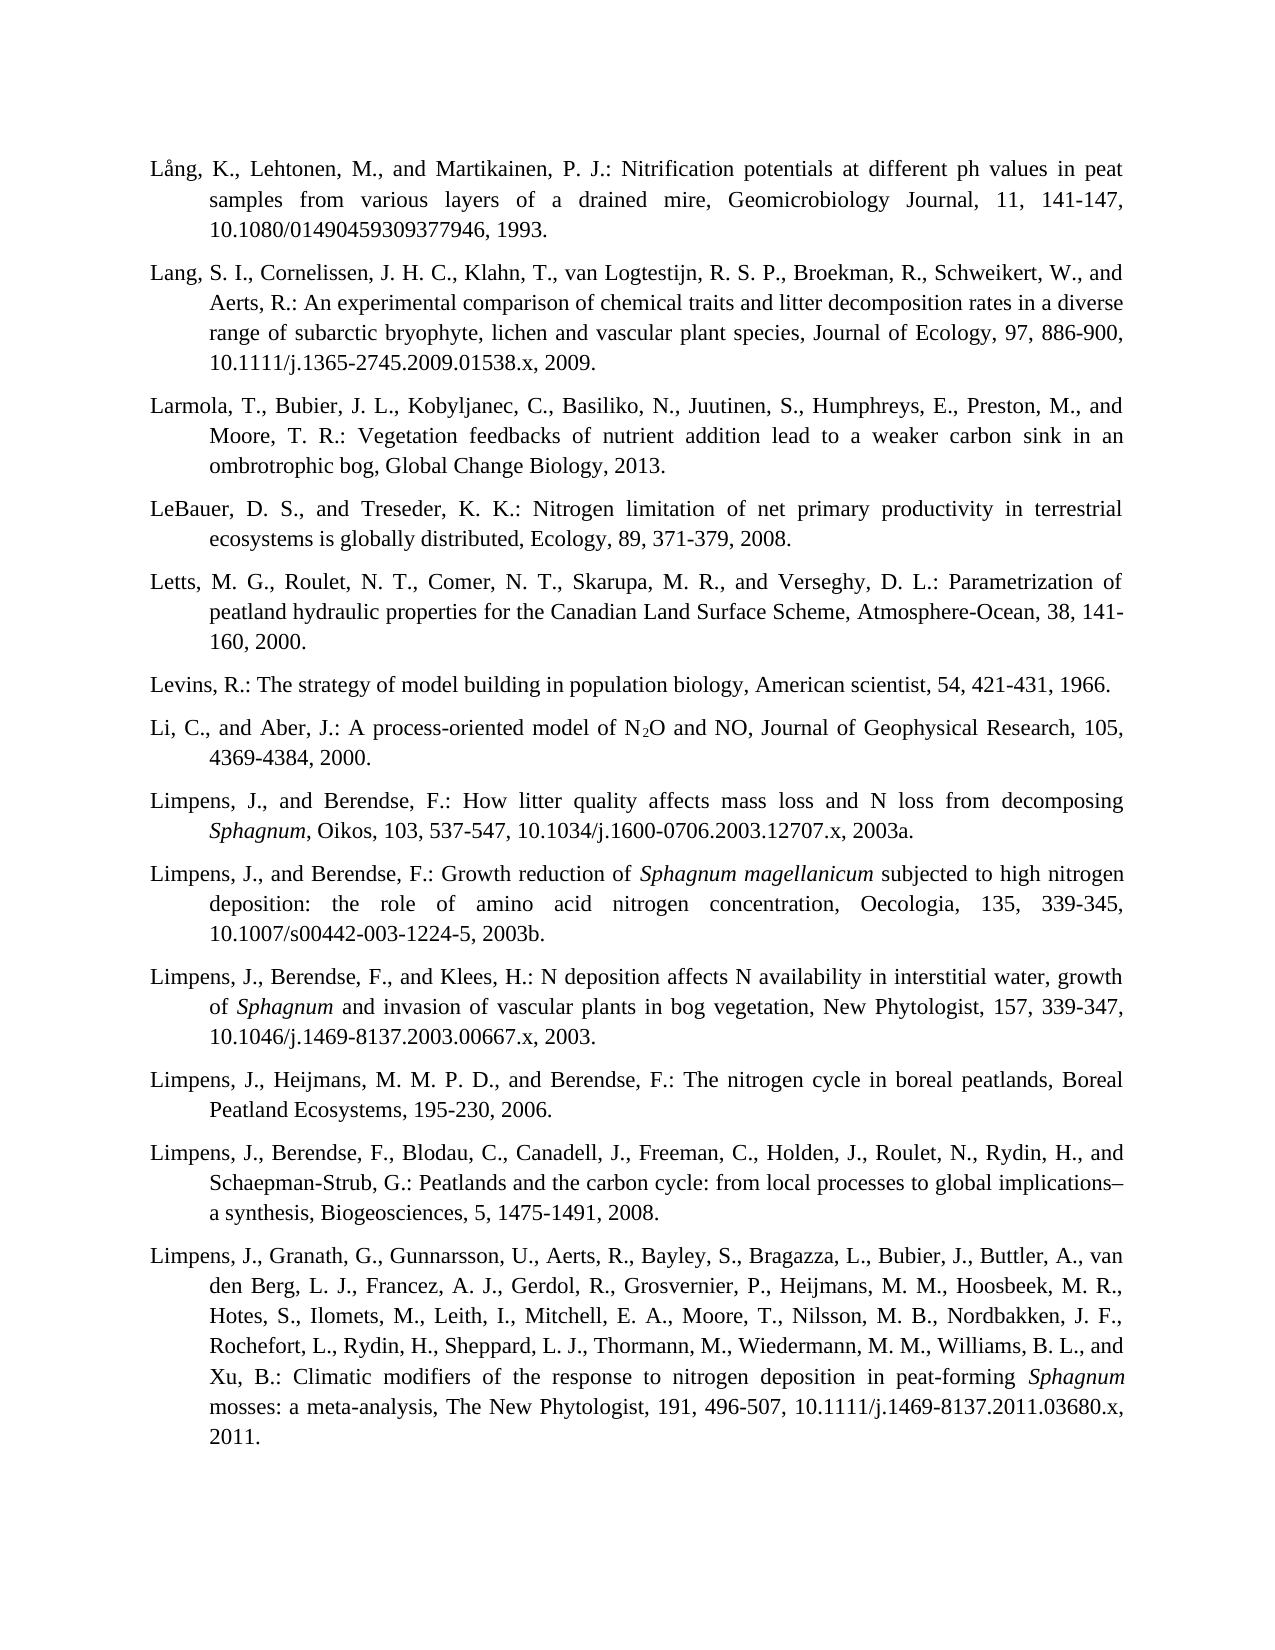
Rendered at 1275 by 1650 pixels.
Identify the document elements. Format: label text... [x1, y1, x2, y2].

text LeBauer, D. S., and Treseder, K. K.: Nitrogen limitation of net primary productivity in terrestrial ecosystems is globally distributed, Ecology, 89, 371-379, 2008. [150, 495, 1125, 552]
text Limpens, J., Granath, G., Gunnarsson, U., Aerts, R., Bayley, S., Bragazza, L., Bubier, J., Buttler, A., van den Berg, L. J., Francez, A. J., Gerdol, R., Grosvernier, P., Heijmans, M. M., Hoosbeek, M. R., Hotes, S., Ilomets, M., Leith, I., Mitchell, E. A., Moore, T., Nilsson, M. B., Nordbakken, J. F., Rochefort, L., Rydin, H., Sheppard, L. J., Thormann, M., Wiedermann, M. M., Williams, B. L., and Xu, B.: Climatic modifiers of the response to nitrogen deposition in peat-forming Sphagnum mosses: a meta-analysis, The New Phytologist, 191, 496-507, 10.1111/j.1469-8137.2011.03680.x, 2011. [150, 1242, 1125, 1449]
text Levins, R.: The strategy of model building in population biology, American scientist, 54, 421-431, 1966. [150, 671, 1125, 697]
text Li, C., and Aber, J.: A process-oriented model of N2O and NO, Journal of Geophysical Research, 105, 4369-4384, 2000. [150, 714, 1125, 770]
text Limpens, J., and Berendse, F.: How litter quality affects mass loss and N loss from decomposing Sphagnum, Oikos, 103, 537-547, 10.1034/j.1600-0706.2003.12707.x, 2003a. [150, 787, 1125, 843]
text Limpens, J., and Berendse, F.: Growth reduction of Sphagnum magellanicum subjected to high nitrogen deposition: the role of amino acid nitrogen concentration, Oecologia, 135, 339-345, 10.1007/s00442-003-1224-5, 2003b. [150, 860, 1125, 946]
text Lång, K., Lehtonen, M., and Martikainen, P. J.: Nitrification potentials at different ph values in peat samples from various layers of a drained mire, Geomicrobiology Journal, 11, 141-147, 10.1080/01490459309377946, 1993. [150, 156, 1125, 242]
text Limpens, J., Berendse, F., Blodau, C., Canadell, J., Freeman, C., Holden, J., Roulet, N., Rydin, H., and Schaepman-Strub, G.: Peatlands and the carbon cycle: from local processes to global implications–a synthesis, Biogeosciences, 5, 1475-1491, 2008. [150, 1139, 1125, 1226]
text Larmola, T., Bubier, J. L., Kobyljanec, C., Basiliko, N., Juutinen, S., Humphreys, E., Preston, M., and Moore, T. R.: Vegetation feedbacks of nutrient addition lead to a weaker carbon sink in an ombrotrophic bog, Global Change Biology, 2013. [150, 392, 1125, 479]
text Lang, S. I., Cornelissen, J. H. C., Klahn, T., van Logtestijn, R. S. P., Broekman, R., Schweikert, W., and Aerts, R.: An experimental comparison of chemical traits and litter decomposition rates in a diverse range of subarctic bryophyte, lichen and vascular plant species, Journal of Ecology, 97, 886-900, 10.1111/j.1365-2745.2009.01538.x, 2009. [150, 259, 1125, 376]
text Limpens, J., Berendse, F., and Klees, H.: N deposition affects N availability in interstitial water, growth of Sphagnum and invasion of vascular plants in bog vegetation, New Phytologist, 157, 339-347, 10.1046/j.1469-8137.2003.00667.x, 2003. [150, 963, 1125, 1049]
text Limpens, J., Heijmans, M. M. P. D., and Berendse, F.: The nitrogen cycle in boreal peatlands, Boreal Peatland Ecosystems, 195-230, 2006. [150, 1066, 1125, 1122]
text Letts, M. G., Roulet, N. T., Comer, N. T., Skarupa, M. R., and Verseghy, D. L.: Parametrization of peatland hydraulic properties for the Canadian Land Surface Scheme, Atmosphere-Ocean, 38, 141-160, 2000. [150, 568, 1125, 655]
